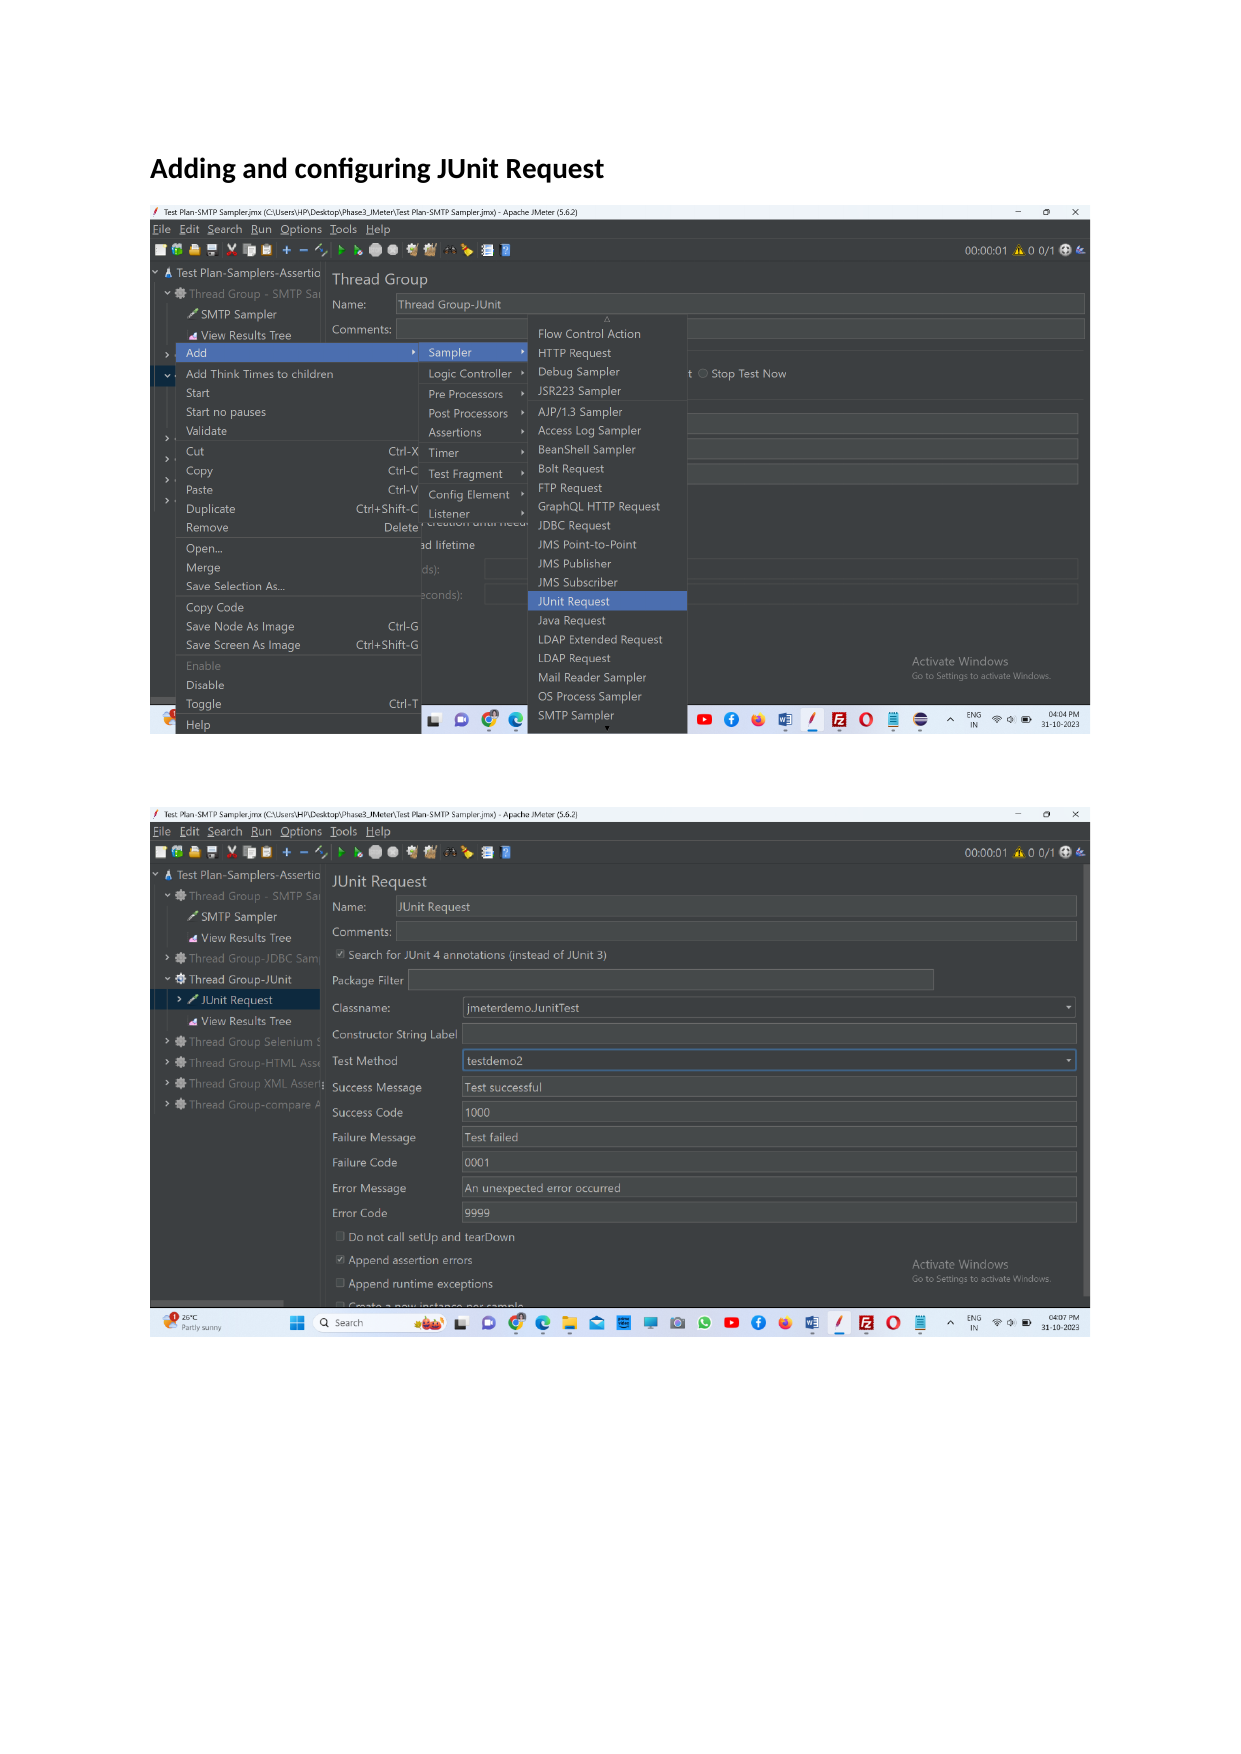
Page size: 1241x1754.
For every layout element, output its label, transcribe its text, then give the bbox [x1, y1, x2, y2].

picture [150, 807, 1091, 1337]
text Adding and configuring JUnit Request [150, 150, 1090, 186]
picture [150, 205, 1091, 734]
